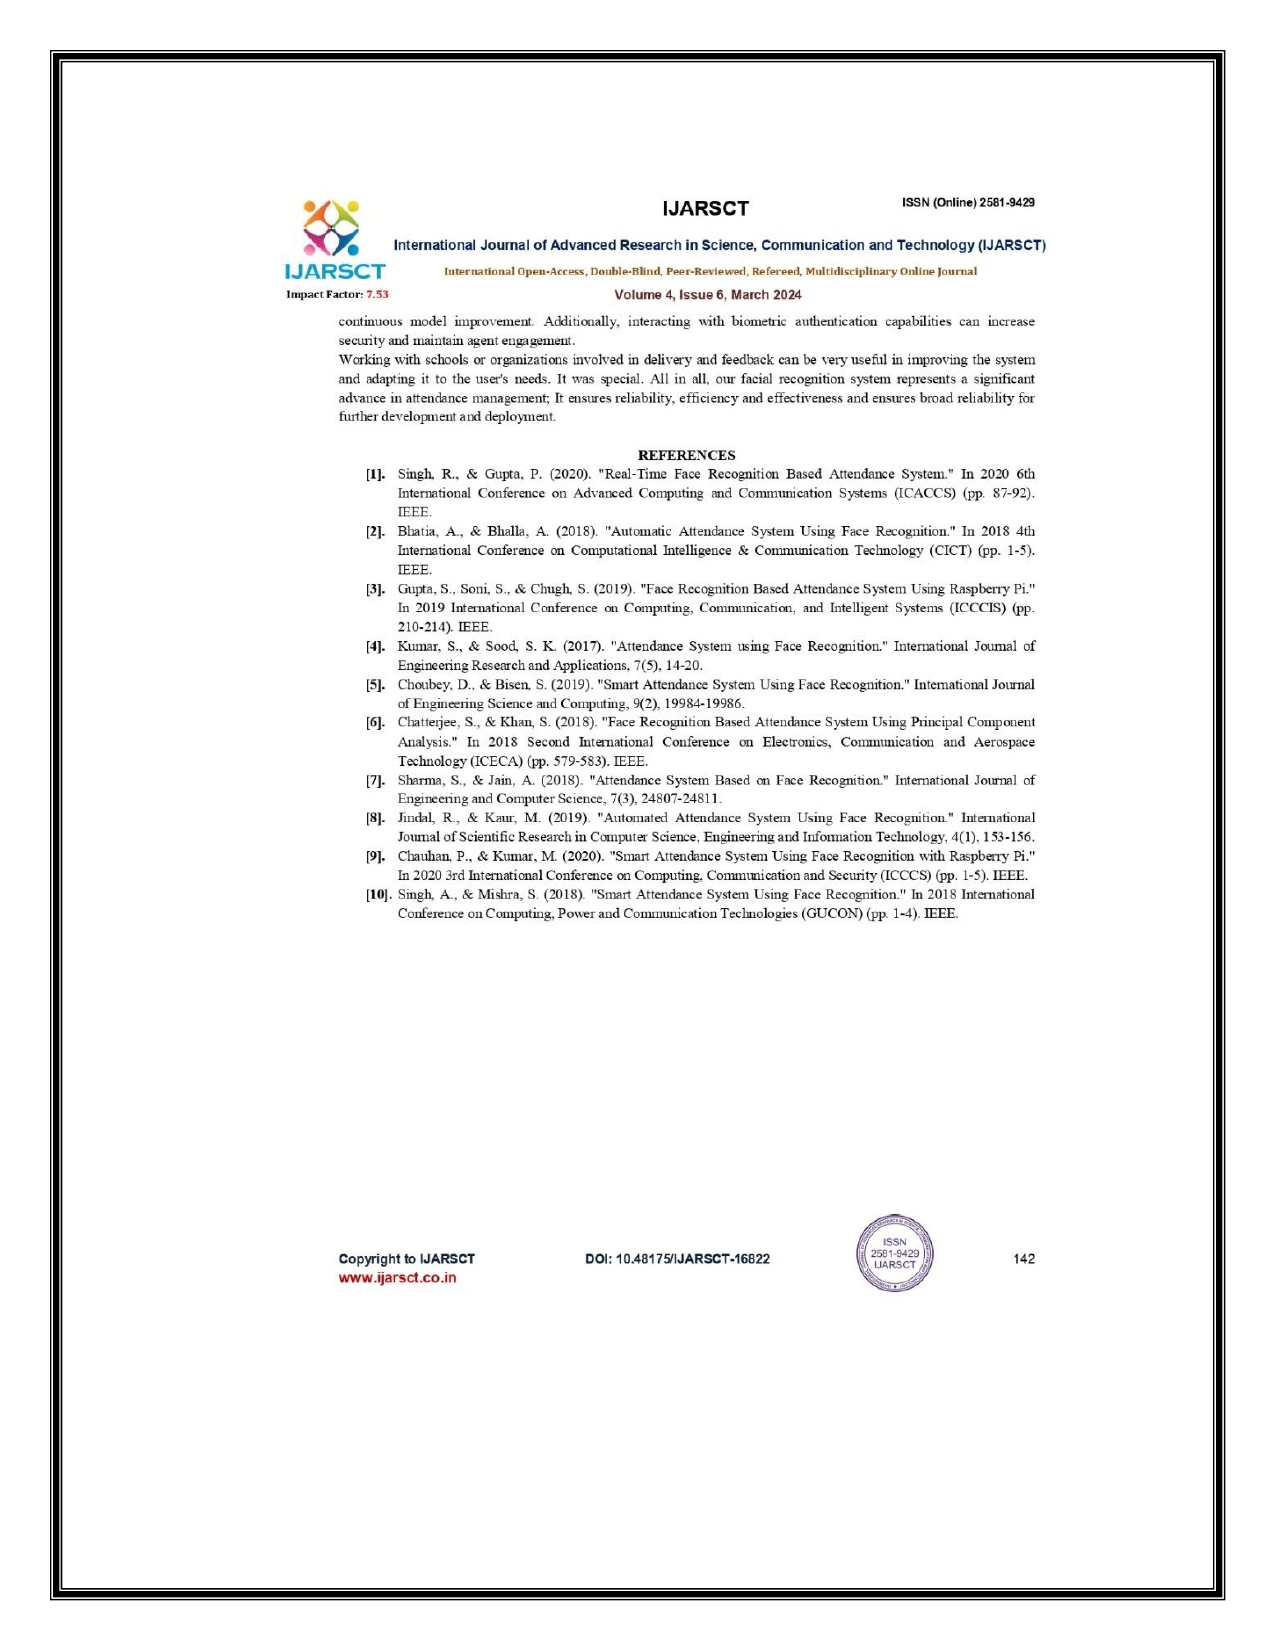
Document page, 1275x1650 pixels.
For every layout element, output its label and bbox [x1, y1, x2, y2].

picture [280, 188, 1057, 1304]
